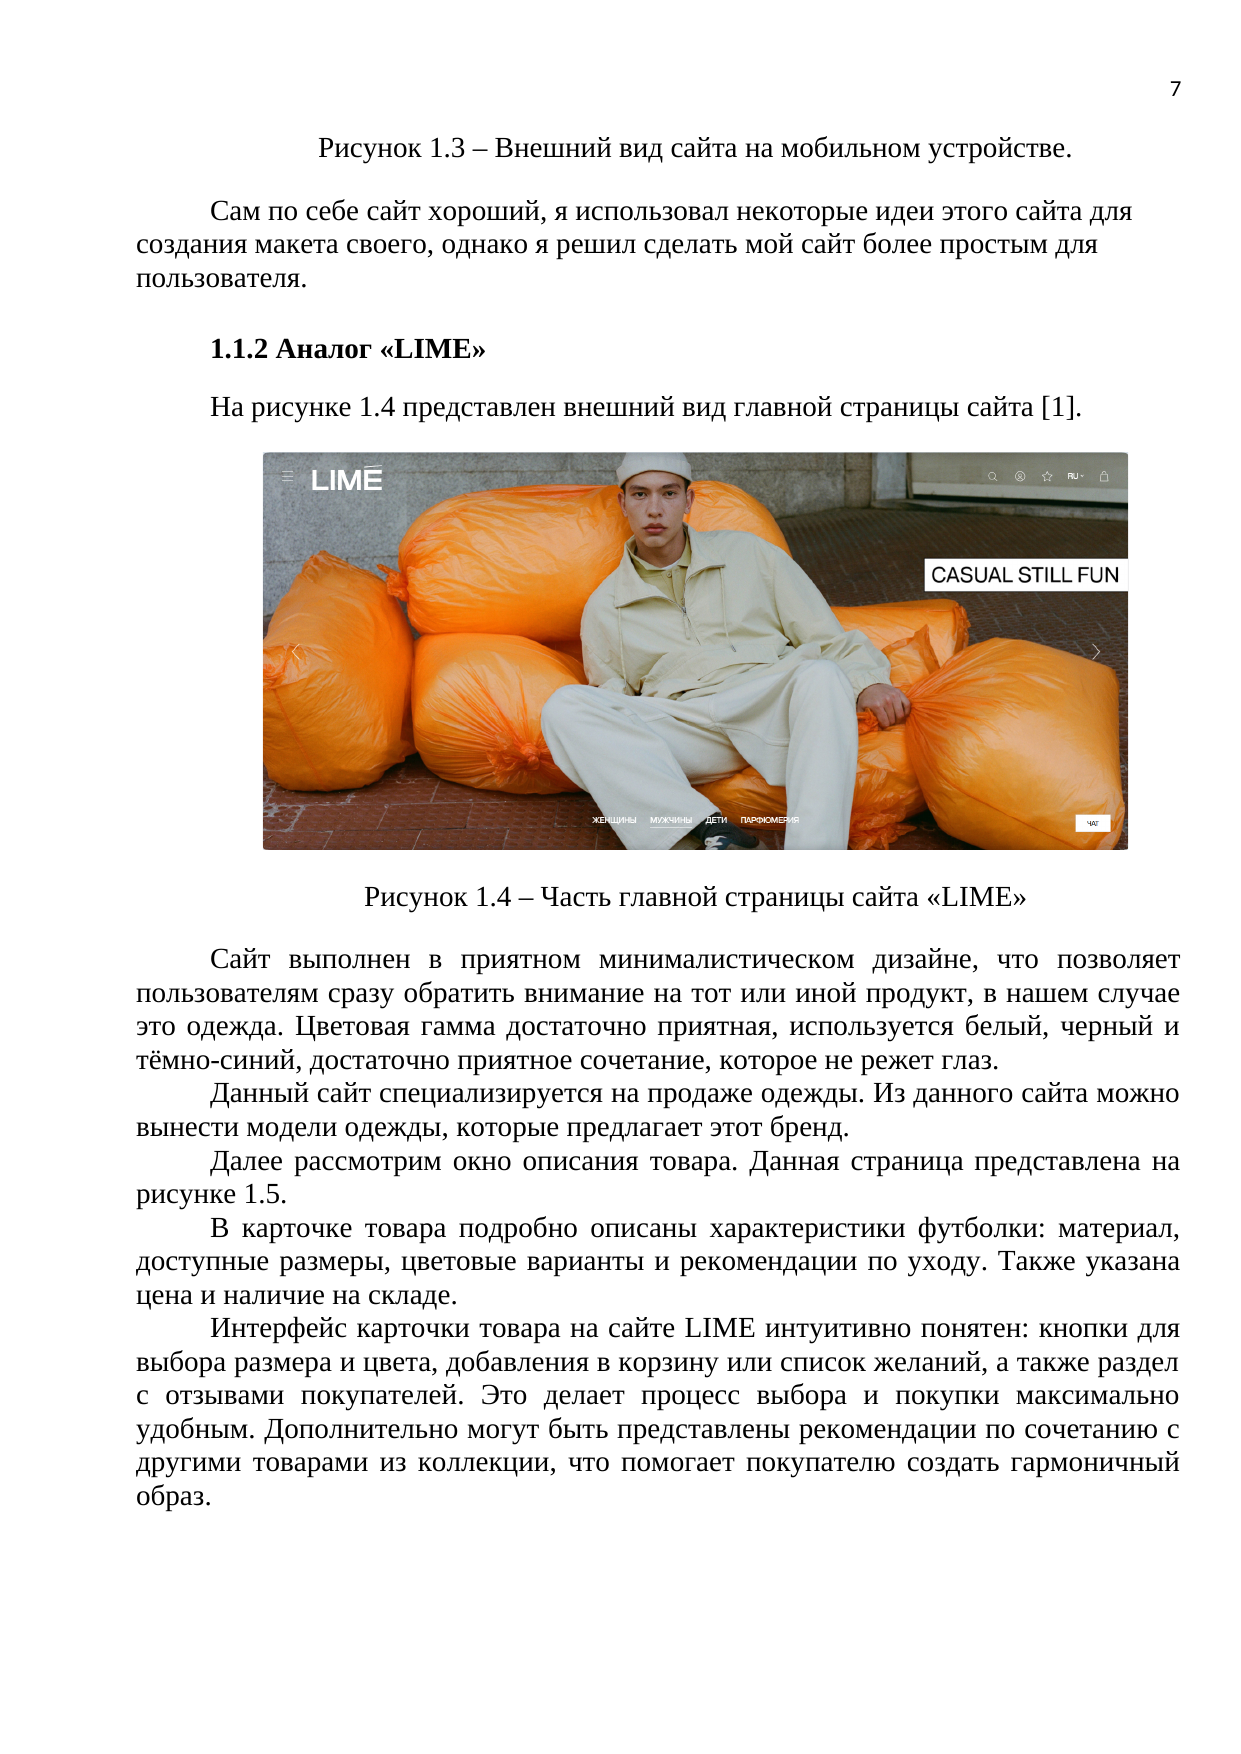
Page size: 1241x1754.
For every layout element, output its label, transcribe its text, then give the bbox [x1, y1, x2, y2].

text Сам по себе сайт хороший, я использовал некоторые идеи этого сайта для создания макета своего, однако я решил сделать мой сайт более простым для пользователя. [136, 193, 1181, 293]
text На рисунке 1.4 представлен внешний вид главной страницы сайта [1]. [136, 389, 1181, 423]
text 1.1.2 Аналог «LIME» [136, 331, 1181, 364]
text Данный сайт специализируется на продаже одежды. Из данного сайта можно вынести модели одежды, которые предлагает этот бренд. [136, 1076, 1181, 1143]
text В карточке товара подробно описаны характеристики футболки: материал, доступные размеры, цветовые варианты и рекомендации по уходу. Также указана цена и наличие на складе. [136, 1210, 1181, 1310]
text Рисунок 1.4 – Часть главной страницы сайта «LIME» [136, 879, 1181, 912]
text Сайт выполнен в приятном минималистическом дизайне, что позволяет пользователям сразу обратить внимание на тот или иной продукт, в нашем случае это одежда. Цветовая гамма достаточно приятная, используется белый, черный и тёмно-синий, достаточно приятное сочетание, которое не режет глаз. [136, 941, 1181, 1076]
text Интерфейс карточки товара на сайте LIME интуитивно понятен: кнопки для выбора размера и цвета, добавления в корзину или список желаний, а также раздел с отзывами покупателей. Это делает процесс выбора и покупки максимально удобным. Дополнительно могут быть представлены рекомендации по сочетанию с другими товарами из коллекции, что помогает покупателю создать гармоничный образ. [136, 1310, 1181, 1512]
picture [262, 452, 1129, 850]
text Рисунок 1.3 – Внешний вид сайта на мобильном устройстве. [136, 130, 1181, 163]
text Далее рассмотрим окно описания товара. Данная страница представлена на рисунке 1.5. [136, 1143, 1181, 1210]
